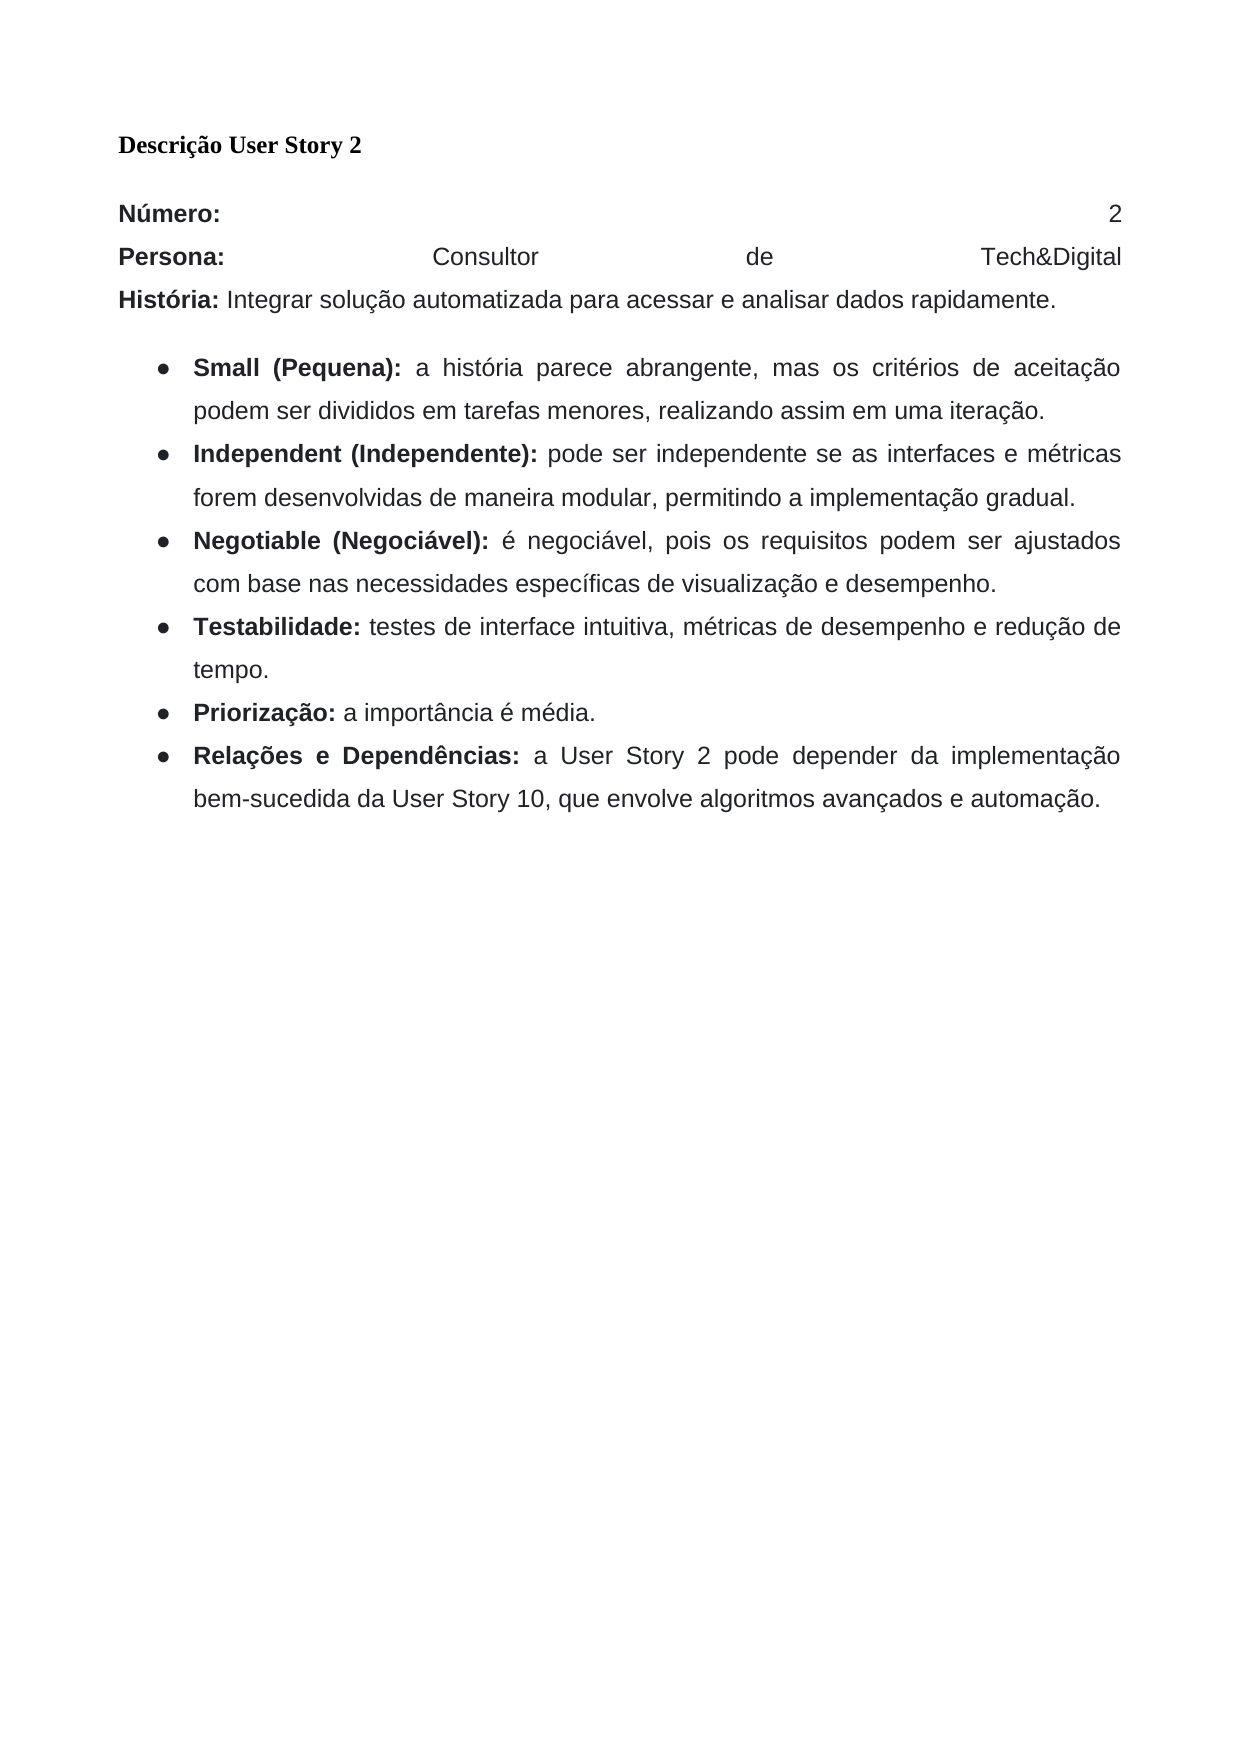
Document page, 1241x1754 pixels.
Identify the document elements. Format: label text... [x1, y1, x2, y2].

subtitle Descrição User Story 2 [118, 131, 1122, 159]
list Testabilidade: testes de interface intuitiva, métricas de desempenho e redução de tempo. [156, 612, 1122, 684]
list Relações e Dependências: a User Story 2 pode depender da implementação bem-sucedida da User Story 10, que envolve algoritmos avançados e automação. [156, 741, 1122, 813]
list Priorização: a importância é média. [156, 698, 1122, 727]
list Negotiable (Negociável): é negociável, pois os requisitos podem ser ajustados com base nas necessidades específicas de visualização e desempenho. [156, 526, 1122, 597]
text Número: 2 Persona: Consultor de Tech&Digital História: Integrar solução automatizada para acessar e analisar dados rapidamente. [118, 199, 1122, 314]
list Independent (Independente): pode ser independente se as interfaces e métricas forem desenvolvidas de maneira modular, permitindo a implementação gradual. [156, 439, 1122, 511]
list Small (Pequena): a história parece abrangente, mas os critérios de aceitação podem ser divididos em tarefas menores, realizando assim em uma iteração. [156, 353, 1122, 425]
